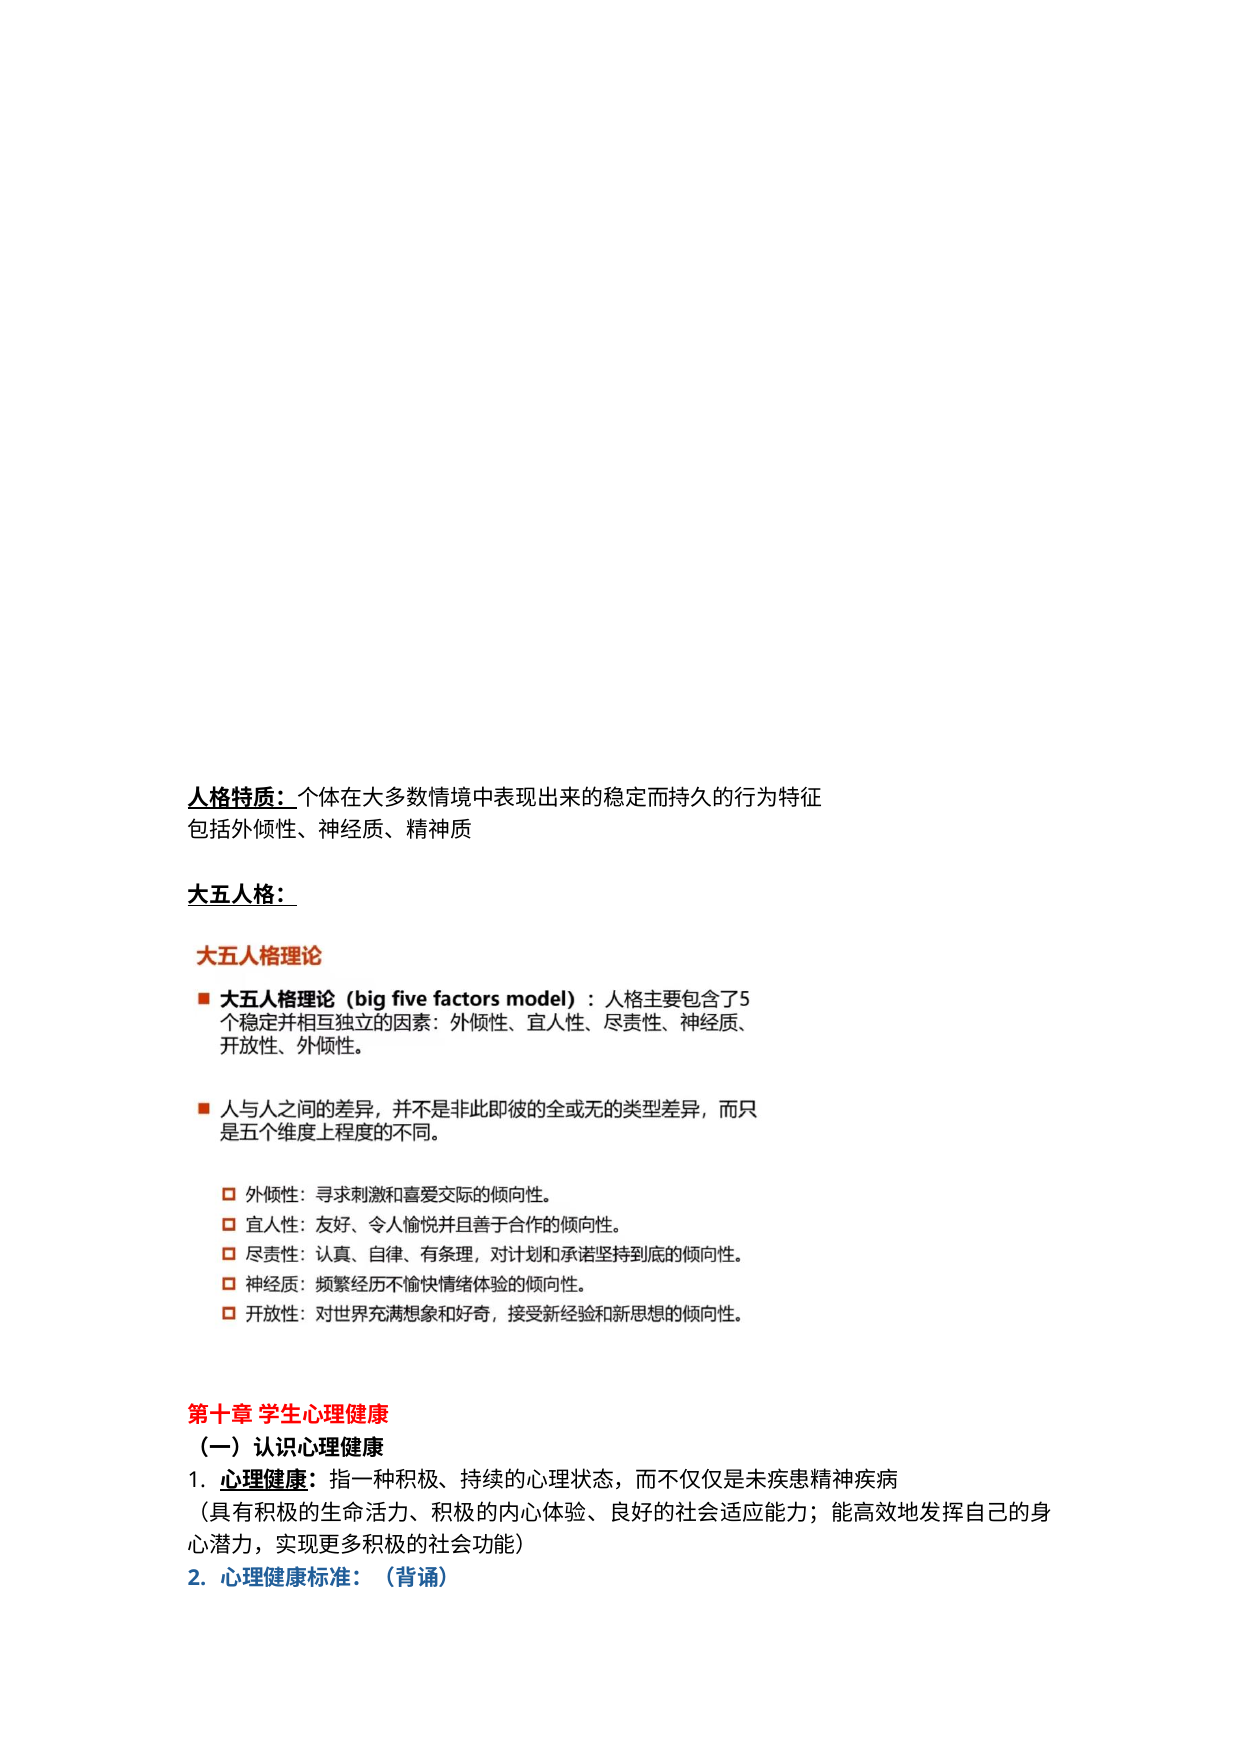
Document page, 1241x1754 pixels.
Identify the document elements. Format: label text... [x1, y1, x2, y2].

text 人格特质：个体在大多数情境中表现出来的稳定而持久的行为特征 [187, 779, 1053, 812]
list 心理健康标准：（背诵） [187, 1559, 1053, 1592]
list 心理健康：指一种积极、持续的心理状态，而不仅仅是未疾患精神疾病 [187, 1462, 1053, 1494]
picture [171, 934, 775, 1359]
list 认识心理健康 [187, 1429, 1053, 1462]
text 包括外倾性、神经质、精神质 [187, 812, 1053, 844]
text （具有积极的生命活力、积极的内心体验、良好的社会适应能力；能高效地发挥自己的身心潜力，实现更多积极的社会功能） [187, 1494, 1053, 1559]
text 大五人格： [187, 877, 1053, 909]
list 学生心理健康 [187, 1397, 1053, 1429]
